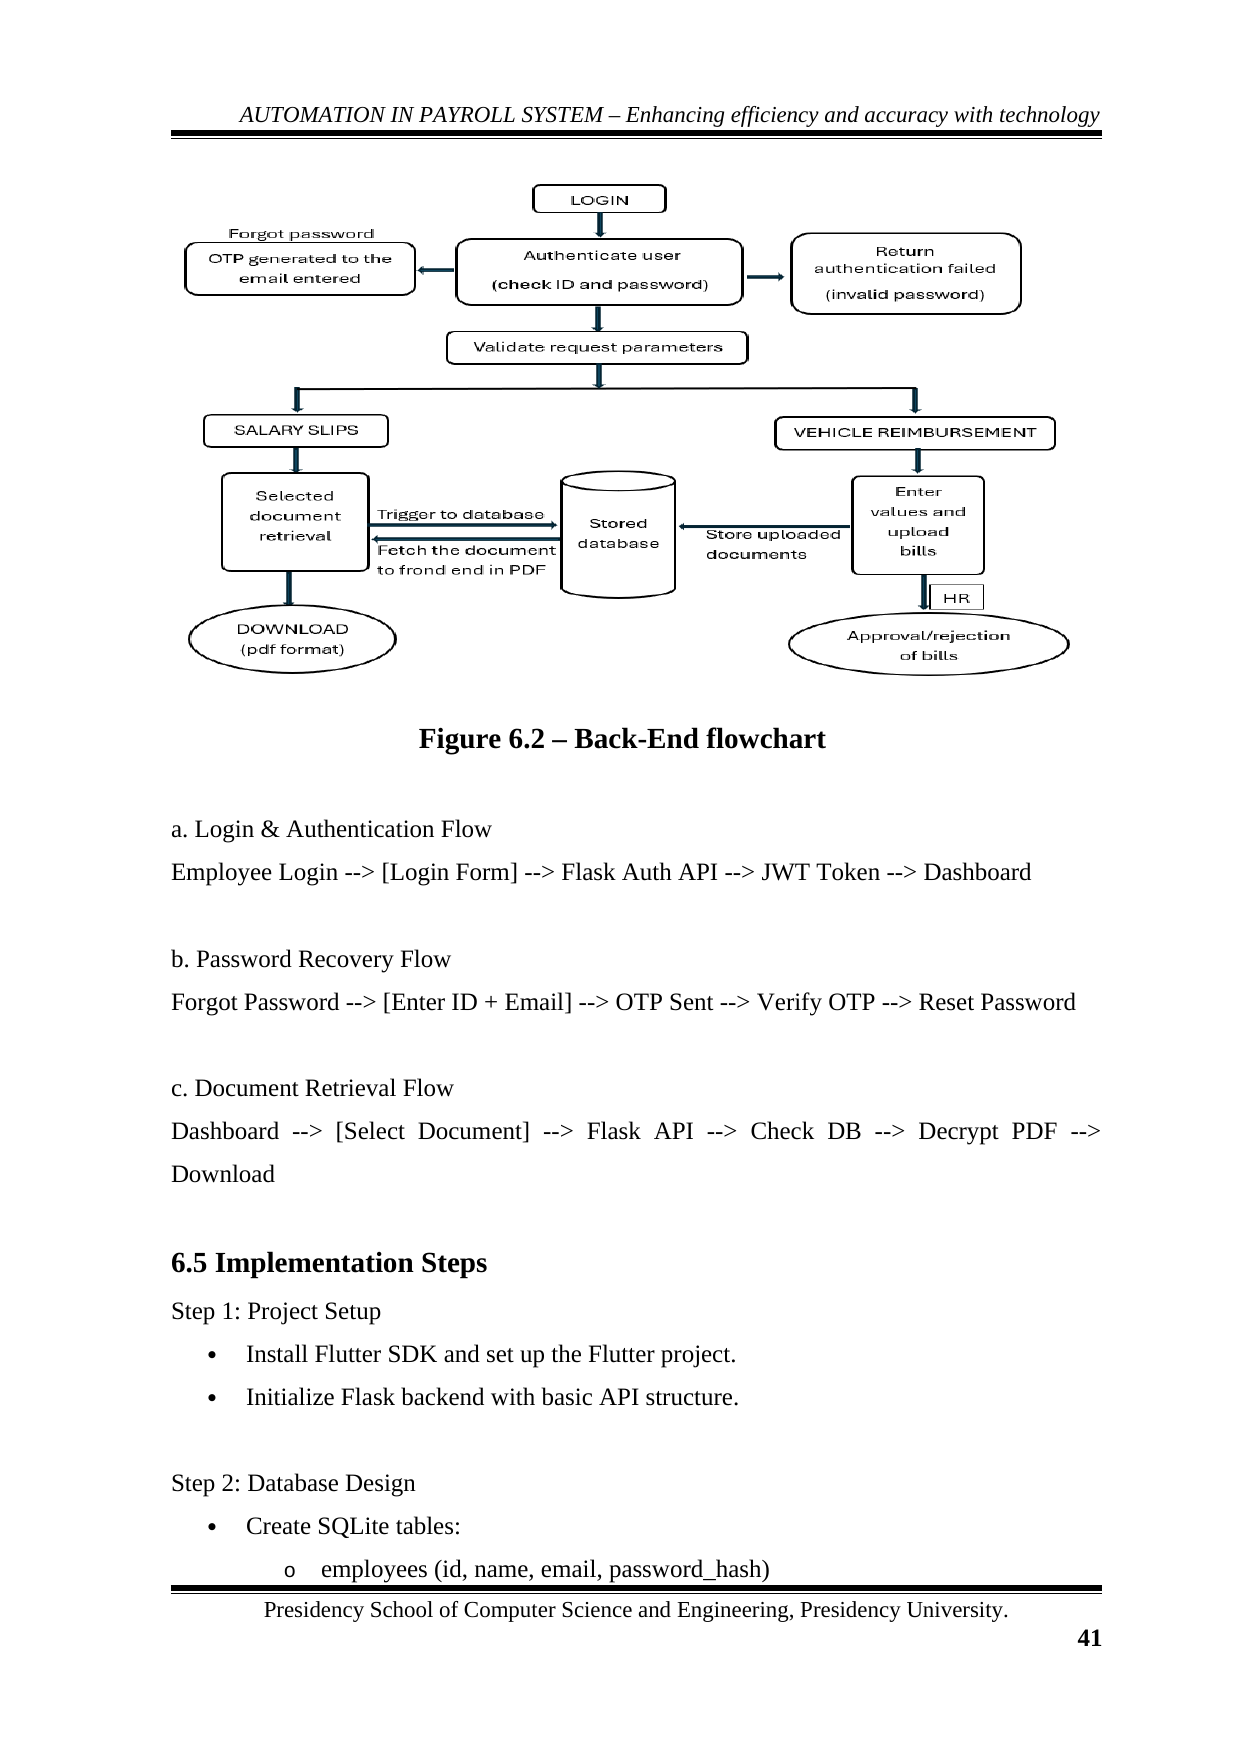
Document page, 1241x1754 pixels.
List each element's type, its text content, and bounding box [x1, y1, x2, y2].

text Forgot Password --> [Enter ID + Email] --> OTP Sent --> Verify OTP --> Reset Password [171, 987, 1102, 1016]
text b. Password Recovery Flow [171, 944, 1102, 972]
list employees (id, name, email, password_hash) [283, 1554, 1102, 1584]
text Step 2: Database Design [171, 1468, 1102, 1497]
text Dashboard --> [Select Document] --> Flask API --> Check DB --> Decrypt PDF --> Download [171, 1116, 1102, 1188]
picture [170, 139, 1093, 708]
list Initialize Flask backend with basic API structure. [208, 1382, 1102, 1411]
text Employee Login --> [Login Form] --> Flask Auth API --> JWT Token --> Dashboard [171, 857, 1102, 886]
text 6.5 Implementation Steps [171, 1246, 1102, 1279]
text Step 1: Project Setup [171, 1296, 1102, 1324]
list Create SQLite tables: [208, 1511, 1102, 1540]
list Install Flutter SDK and set up the Flutter project. [208, 1339, 1102, 1368]
text Figure 6.2 – Back-End flowchart [171, 721, 1102, 754]
text c. Document Retrieval Flow [171, 1073, 1102, 1102]
text a. Login & Authentication Flow [171, 814, 1102, 843]
